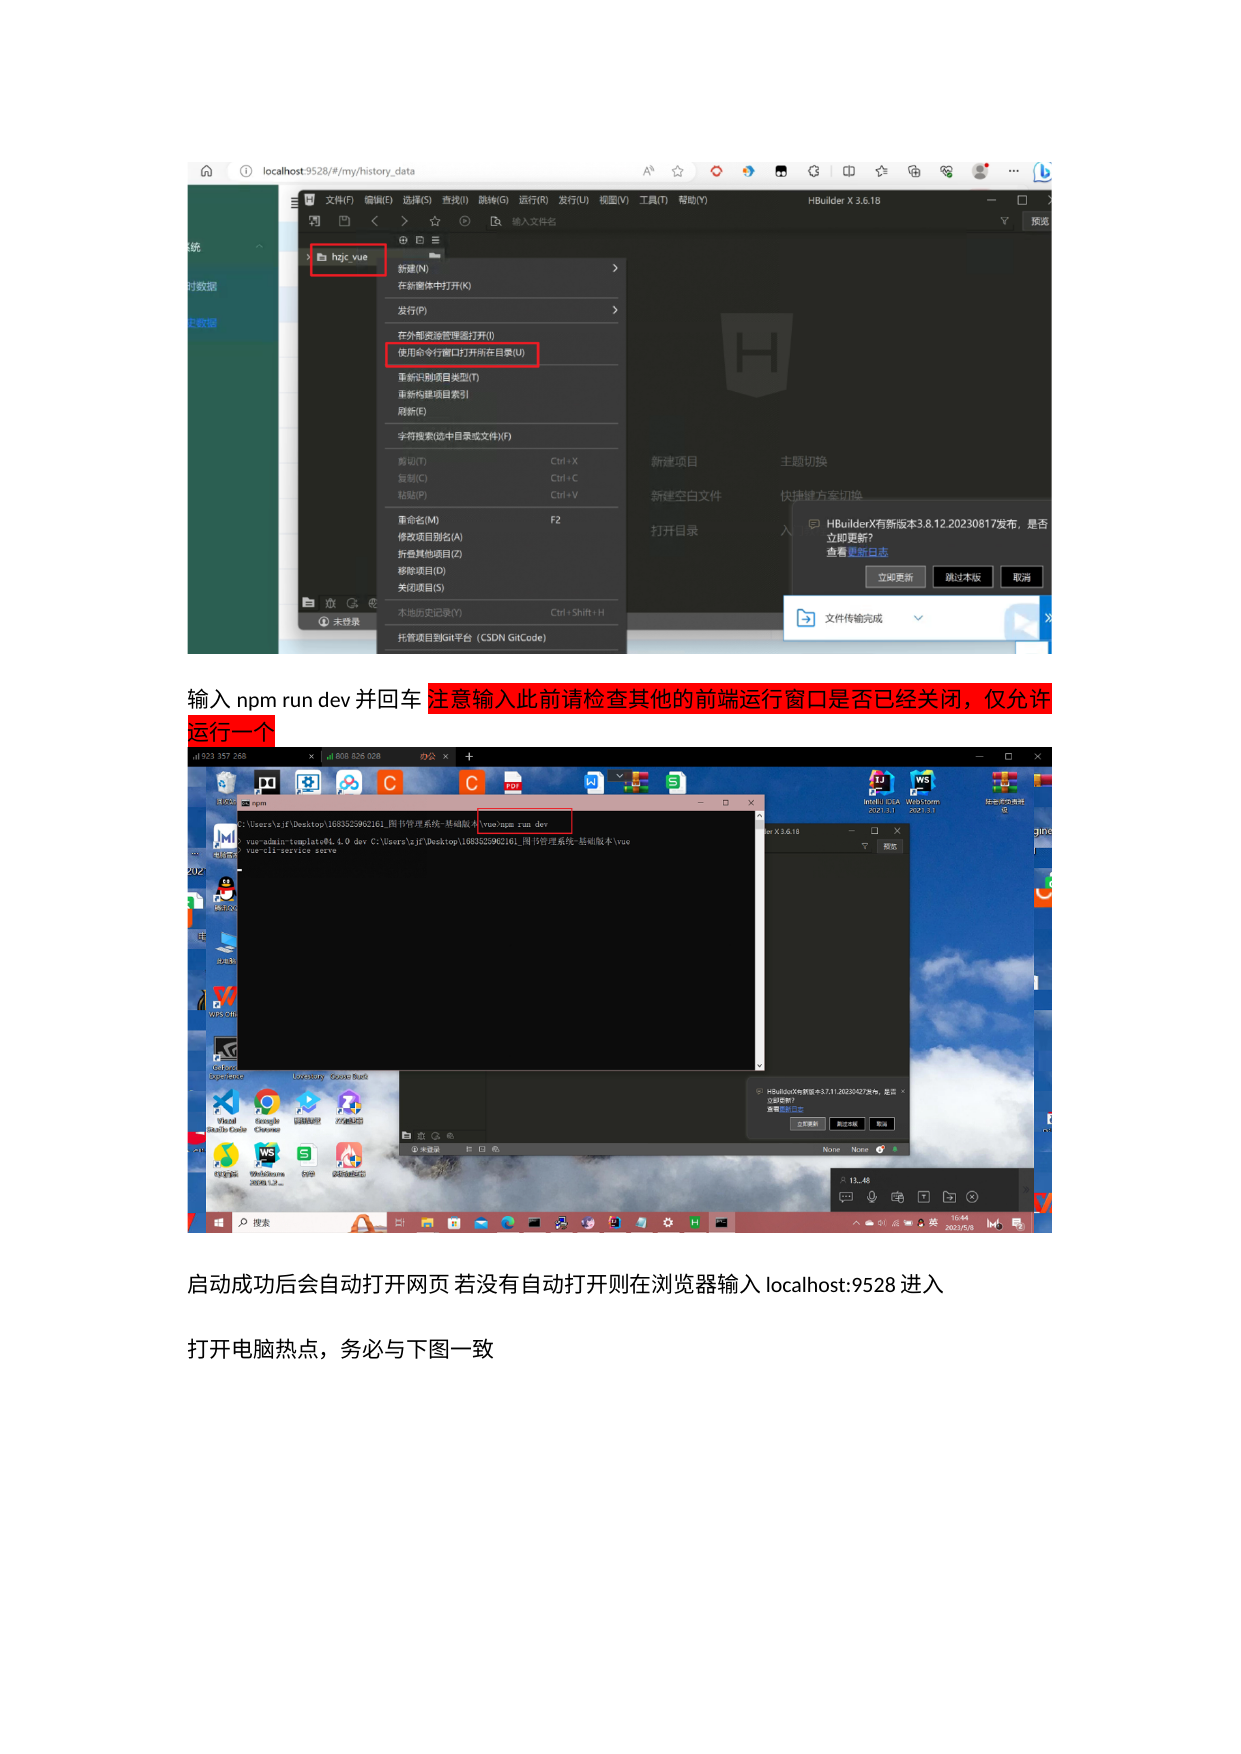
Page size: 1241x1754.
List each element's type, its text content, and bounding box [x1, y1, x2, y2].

text 输入npm run dev并回车 注意输入此前请检查其他的前端运行窗口是否已经关闭，仅允许运行一个 [187, 682, 1053, 747]
text 启动成功后会自动打开网页 若没有自动打开则在浏览器输入localhost:9528进入 [187, 1267, 1053, 1299]
text 打开电脑热点，务必与下图一致 [187, 1332, 1053, 1364]
picture [187, 747, 1052, 1233]
picture [187, 162, 1052, 654]
